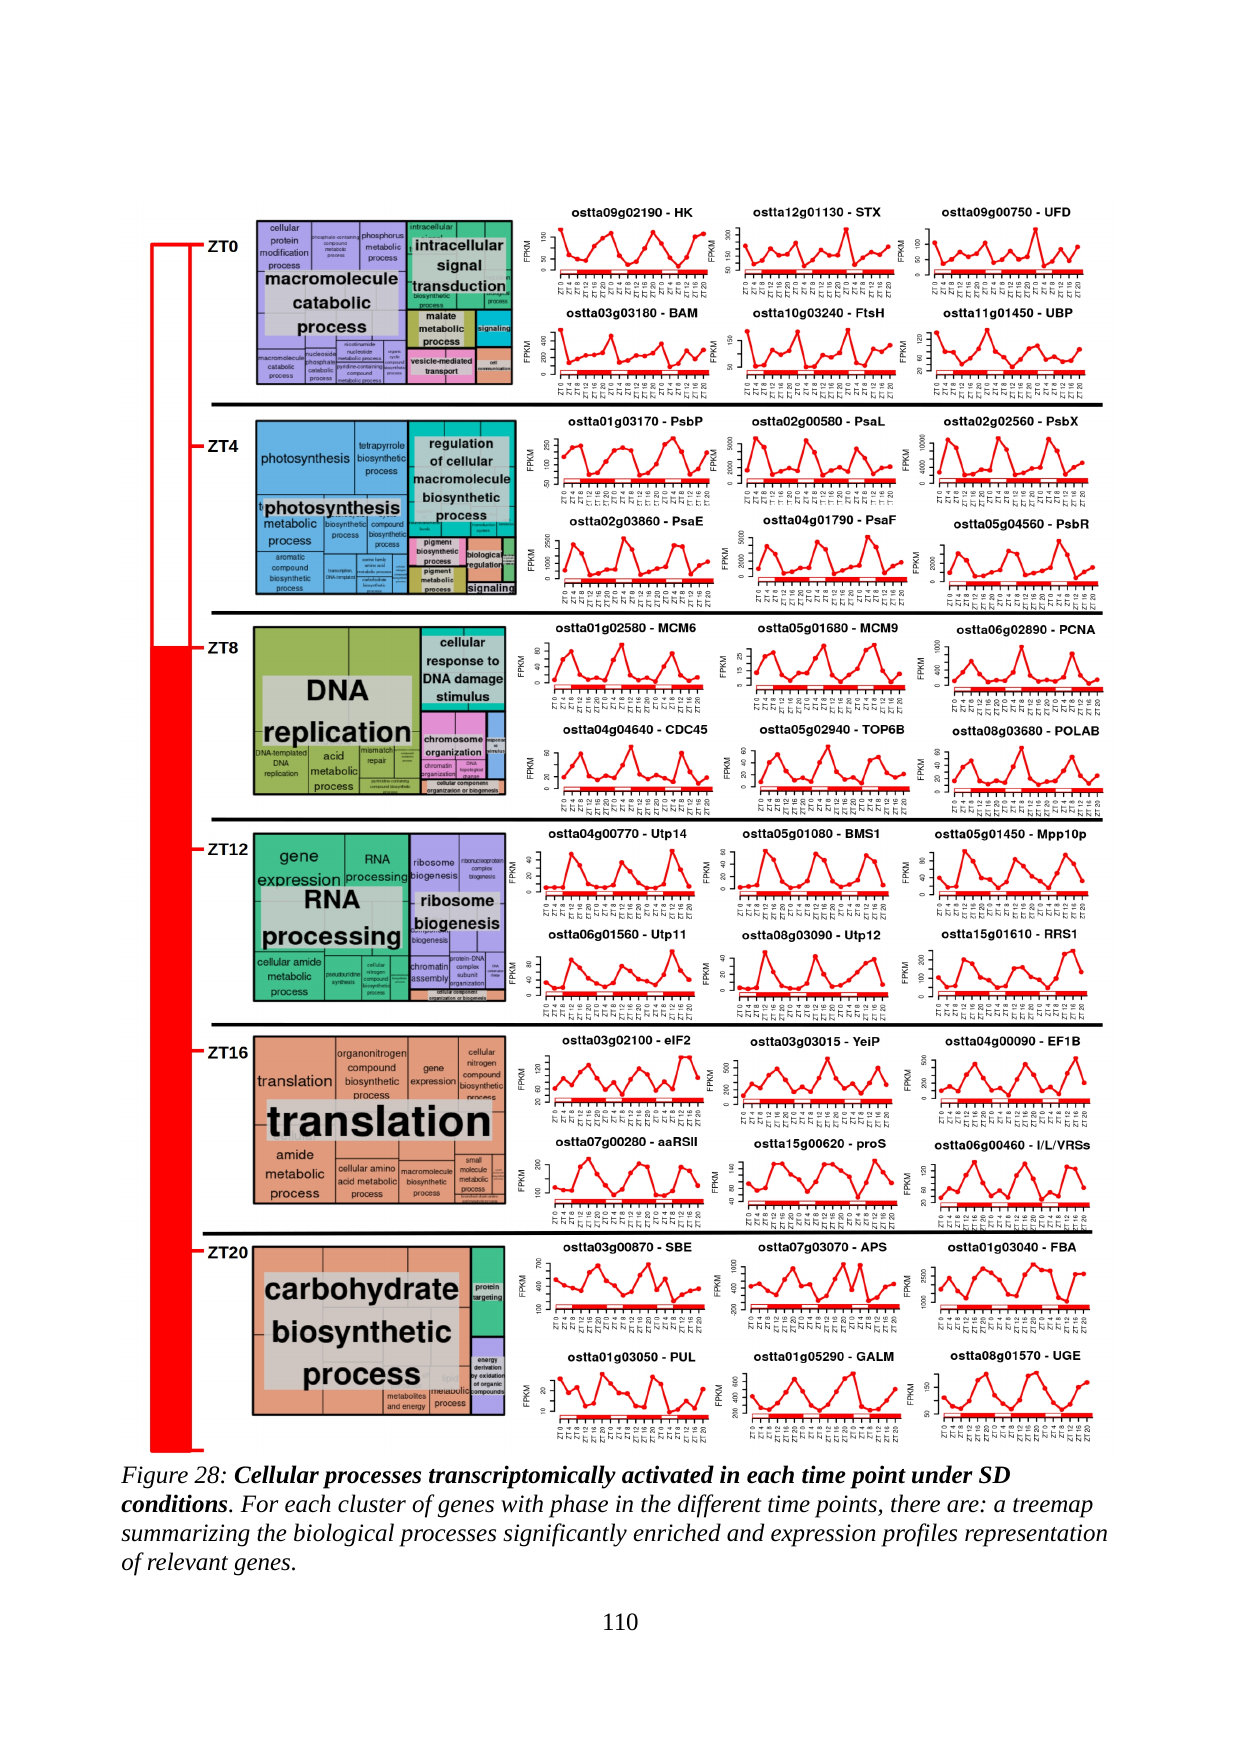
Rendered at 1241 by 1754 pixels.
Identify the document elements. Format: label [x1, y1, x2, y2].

picture [121, 200, 1113, 1461]
